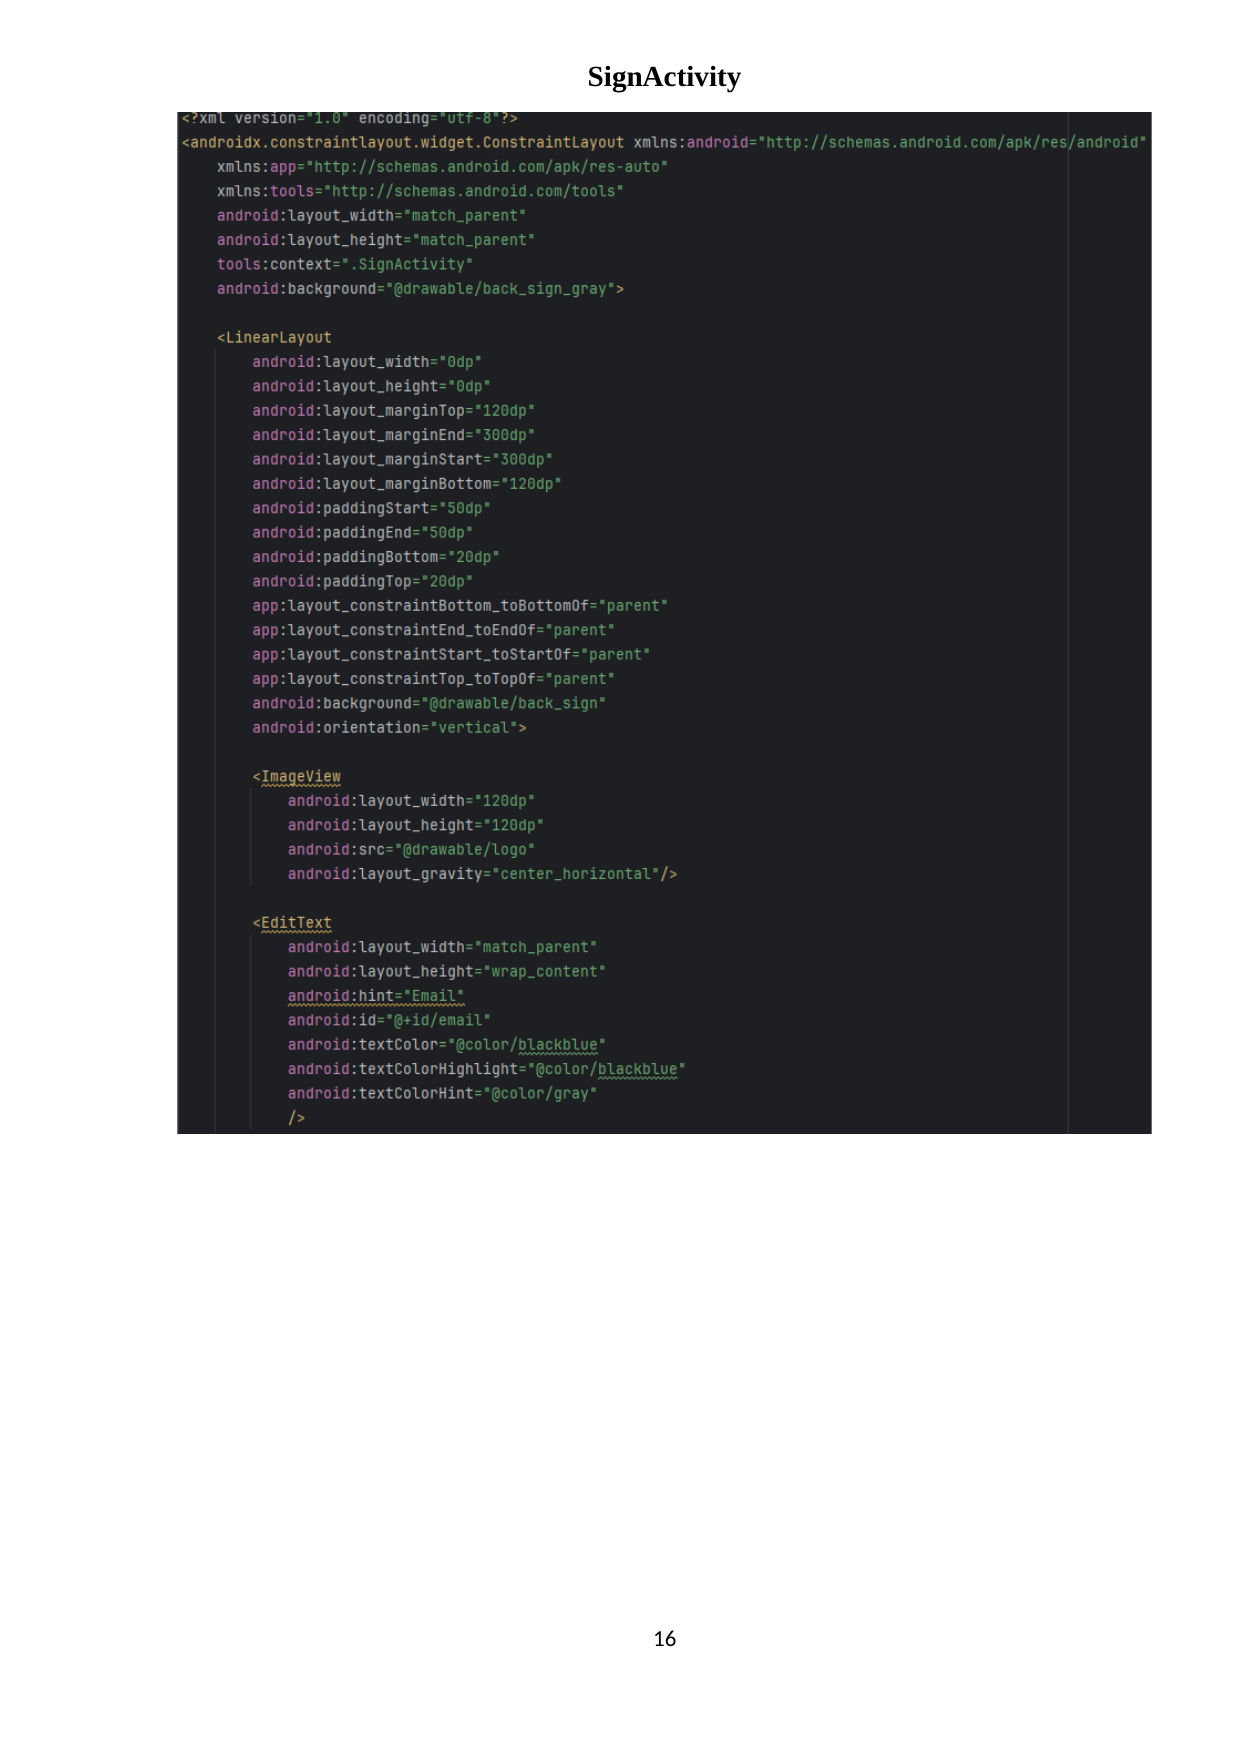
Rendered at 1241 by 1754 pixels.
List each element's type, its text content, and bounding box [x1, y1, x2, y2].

picture [177, 112, 1152, 1134]
text SignActivity [177, 59, 1152, 93]
